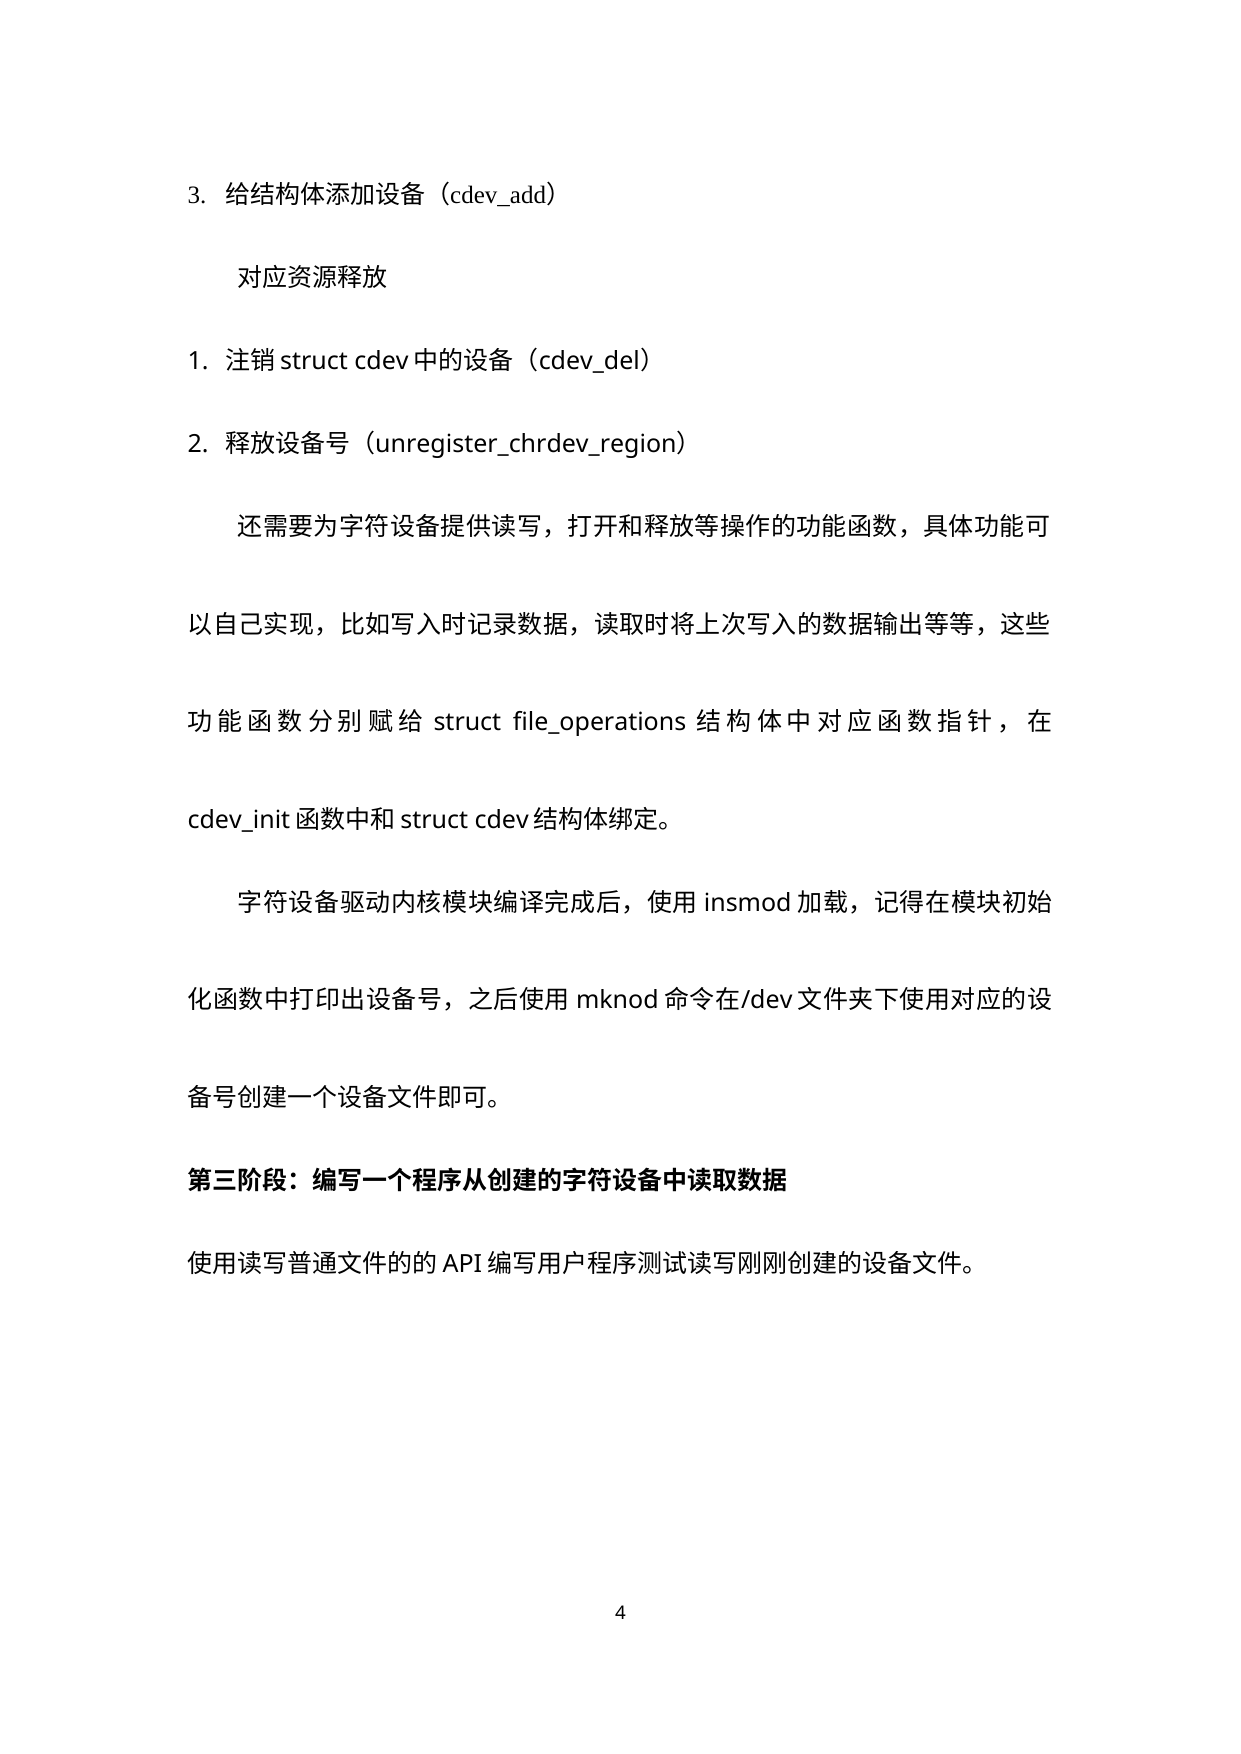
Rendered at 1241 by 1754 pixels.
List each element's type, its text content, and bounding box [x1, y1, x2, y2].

list 给结构体添加设备（cdev_add） [187, 160, 1053, 225]
list 释放设备号（unregister_chrdev_region） [187, 409, 1053, 474]
list 注销struct cdev中的设备（cdev_del） [187, 326, 1053, 391]
text 使用读写普通文件的的API编写用户程序测试读写刚刚创建的设备文件。 [187, 1229, 1053, 1294]
text 对应资源释放 [187, 243, 1053, 308]
text 字符设备驱动内核模块编译完成后，使用insmod加载，记得在模块初始化函数中打印出设备号，之后使用mknod命令在/dev文件夹下使用对应的设备号创建一个设备文件即可。 [187, 868, 1053, 1128]
text 还需要为字符设备提供读写，打开和释放等操作的功能函数，具体功能可以自己实现，比如写入时记录数据，读取时将上次写入的数据输出等等，这些功能函数分别赋给struct file_operations结构体中对应函数指针，在cdev_init函数中和struct cdev结构体绑定。 [187, 492, 1053, 850]
text 第三阶段：编写一个程序从创建的字符设备中读取数据 [187, 1146, 1053, 1211]
